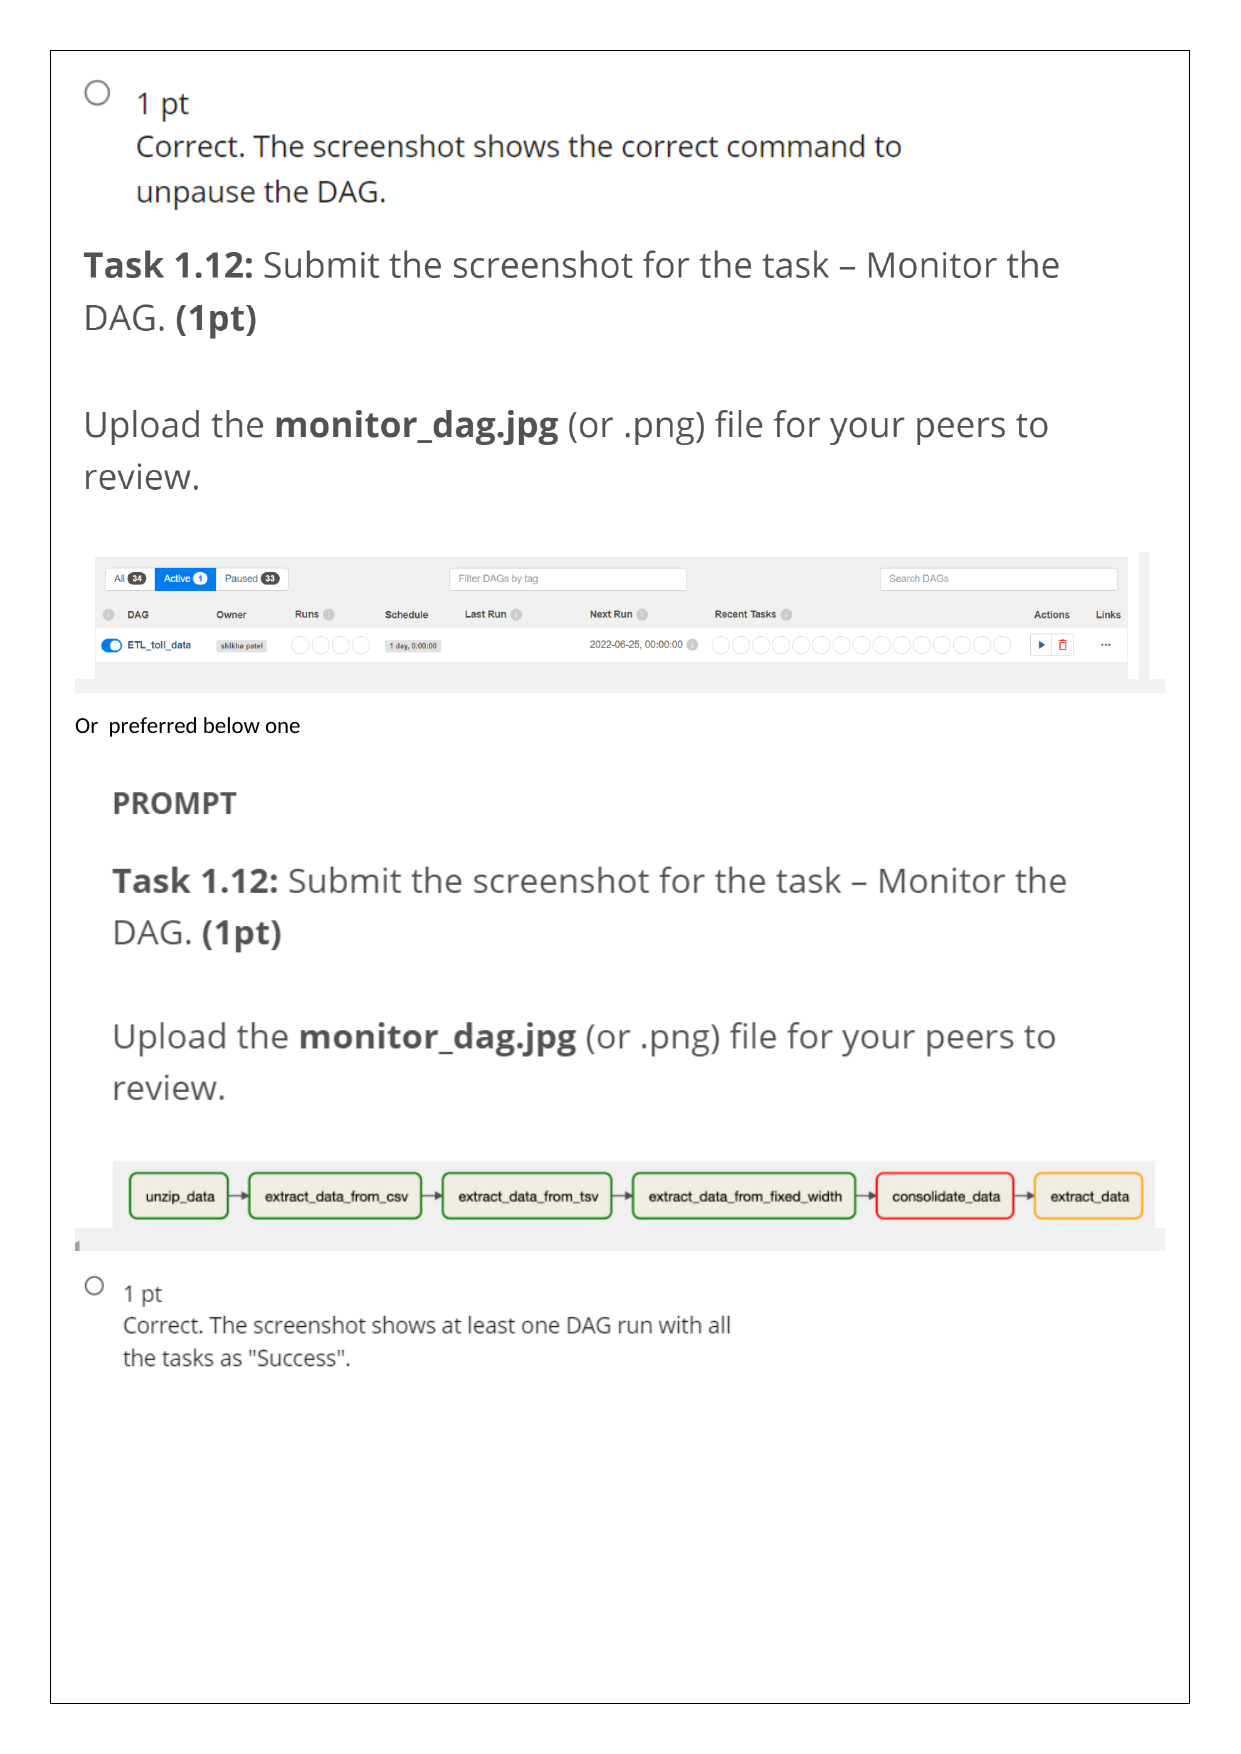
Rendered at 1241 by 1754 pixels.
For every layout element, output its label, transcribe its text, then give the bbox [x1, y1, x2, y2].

picture [75, 75, 912, 224]
text Or preferred below one [75, 711, 1165, 739]
picture [75, 1269, 748, 1384]
picture [75, 242, 1166, 693]
picture [75, 758, 1166, 1251]
